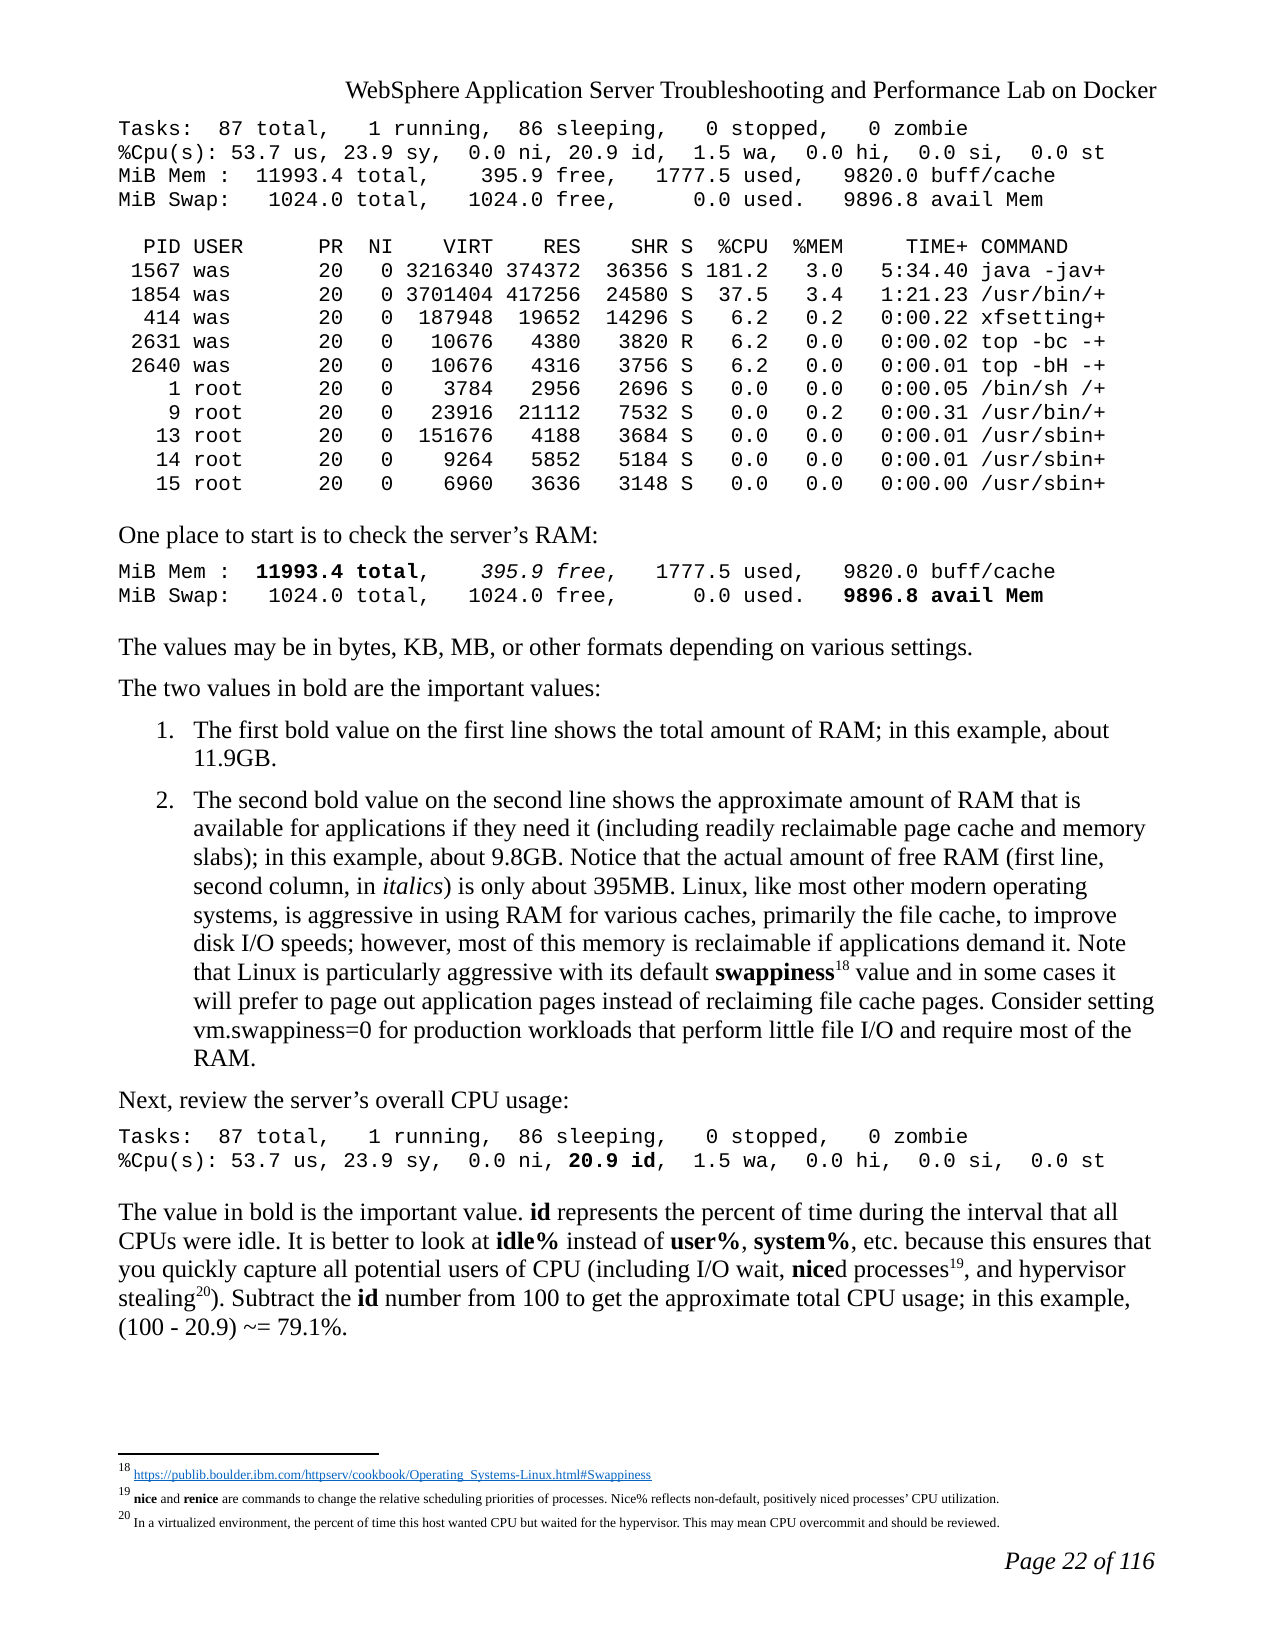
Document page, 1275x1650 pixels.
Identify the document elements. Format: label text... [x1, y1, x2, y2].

list The first bold value on the first line shows the total amount of RAM; in this example, about 11.9GB. [156, 715, 1157, 772]
text Tasks: 87 total, 1 running, 86 sleeping, 0 stopped, 0 zombie [118, 118, 1157, 142]
text 414 was 20 0 187948 19652 14296 S 6.2 0.2 0:00.22 xfsetting+ [118, 307, 1157, 331]
text %Cpu(s): 53.7 us, 23.9 sy, 0.0 ni, 20.9 id, 1.5 wa, 0.0 hi, 0.0 si, 0.0 st [118, 142, 1157, 165]
text MiB Mem : 11993.4 total, 395.9 free, 1777.5 used, 9820.0 buff/cache [118, 165, 1157, 189]
text 13 root 20 0 151676 4188 3684 S 0.0 0.0 0:00.01 /usr/sbin+ [118, 426, 1157, 449]
text 14 root 20 0 9264 5852 5184 S 0.0 0.0 0:00.01 /usr/sbin+ [118, 449, 1157, 473]
text 1 root 20 0 3784 2956 2696 S 0.0 0.0 0:00.05 /bin/sh /+ [118, 378, 1157, 402]
text 2631 was 20 0 10676 4380 3820 R 6.2 0.0 0:00.02 top -bc -+ [118, 331, 1157, 354]
text The value in bold is the important value. id represents the percent of time during the interval that all CPUs were idle. It is better to look at idle% instead of user%, system%, etc. because this ensures that you quickly capture all potential users of CPU (including I/O wait, niced processes, and hypervisor stealing). Subtract the id number from 100 to get the approximate total CPU usage; in this example, (100 - 20.9) ~= 79.1%. [118, 1197, 1157, 1341]
text 15 root 20 0 6960 3636 3148 S 0.0 0.0 0:00.00 /usr/sbin+ [118, 473, 1157, 520]
text MiB Swap: 1024.0 total, 1024.0 free, 0.0 used. 9896.8 avail Mem [118, 189, 1157, 213]
list The second bold value on the second line shows the approximate amount of RAM that is available for applications if they need it (including readily reclaimable page cache and memory slabs); in this example, about 9.8GB. Notice that the actual amount of free RAM (first line, second column, in italics) is only about 395MB. Linux, like most other modern operating systems, is aggressive in using RAM for various caches, primarily the file cache, to improve disk I/O speeds; however, most of this memory is reclaimable if applications demand it. Note that Linux is particularly aggressive with its default swappiness value and in some cases it will prefer to page out application pages instead of reclaiming file cache pages. Consider setting vm.swappiness=0 for production workloads that perform little file I/O and require most of the RAM. [156, 785, 1157, 1072]
text PID USER PR NI VIRT RES SHR S %CPU %MEM TIME+ COMMAND [118, 236, 1157, 260]
text MiB Swap: 1024.0 total, 1024.0 free, 0.0 used. 9896.8 avail Mem [118, 585, 1157, 632]
text Tasks: 87 total, 1 running, 86 sleeping, 0 stopped, 0 zombie [118, 1126, 1157, 1150]
text The values may be in bytes, KB, MB, or other formats depending on various settings. [118, 632, 1157, 661]
text %Cpu(s): 53.7 us, 23.9 sy, 0.0 ni, 20.9 id, 1.5 wa, 0.0 hi, 0.0 si, 0.0 st [118, 1150, 1157, 1197]
text 2640 was 20 0 10676 4316 3756 S 6.2 0.0 0:00.01 top -bH -+ [118, 354, 1157, 378]
text 9 root 20 0 23916 21112 7532 S 0.0 0.2 0:00.31 /usr/bin/+ [118, 402, 1157, 426]
text 1854 was 20 0 3701404 417256 24580 S 37.5 3.4 1:21.23 /usr/bin/+ [118, 284, 1157, 307]
text One place to start is to check the server’s RAM: [118, 520, 1157, 549]
text 1567 was 20 0 3216340 374372 36356 S 181.2 3.0 5:34.40 java -jav+ [118, 260, 1157, 284]
text The two values in bold are the important values: [118, 673, 1157, 702]
text MiB Mem : 11993.4 total, 395.9 free, 1777.5 used, 9820.0 buff/cache [118, 561, 1157, 585]
text Next, review the server’s overall CPU usage: [118, 1085, 1157, 1113]
